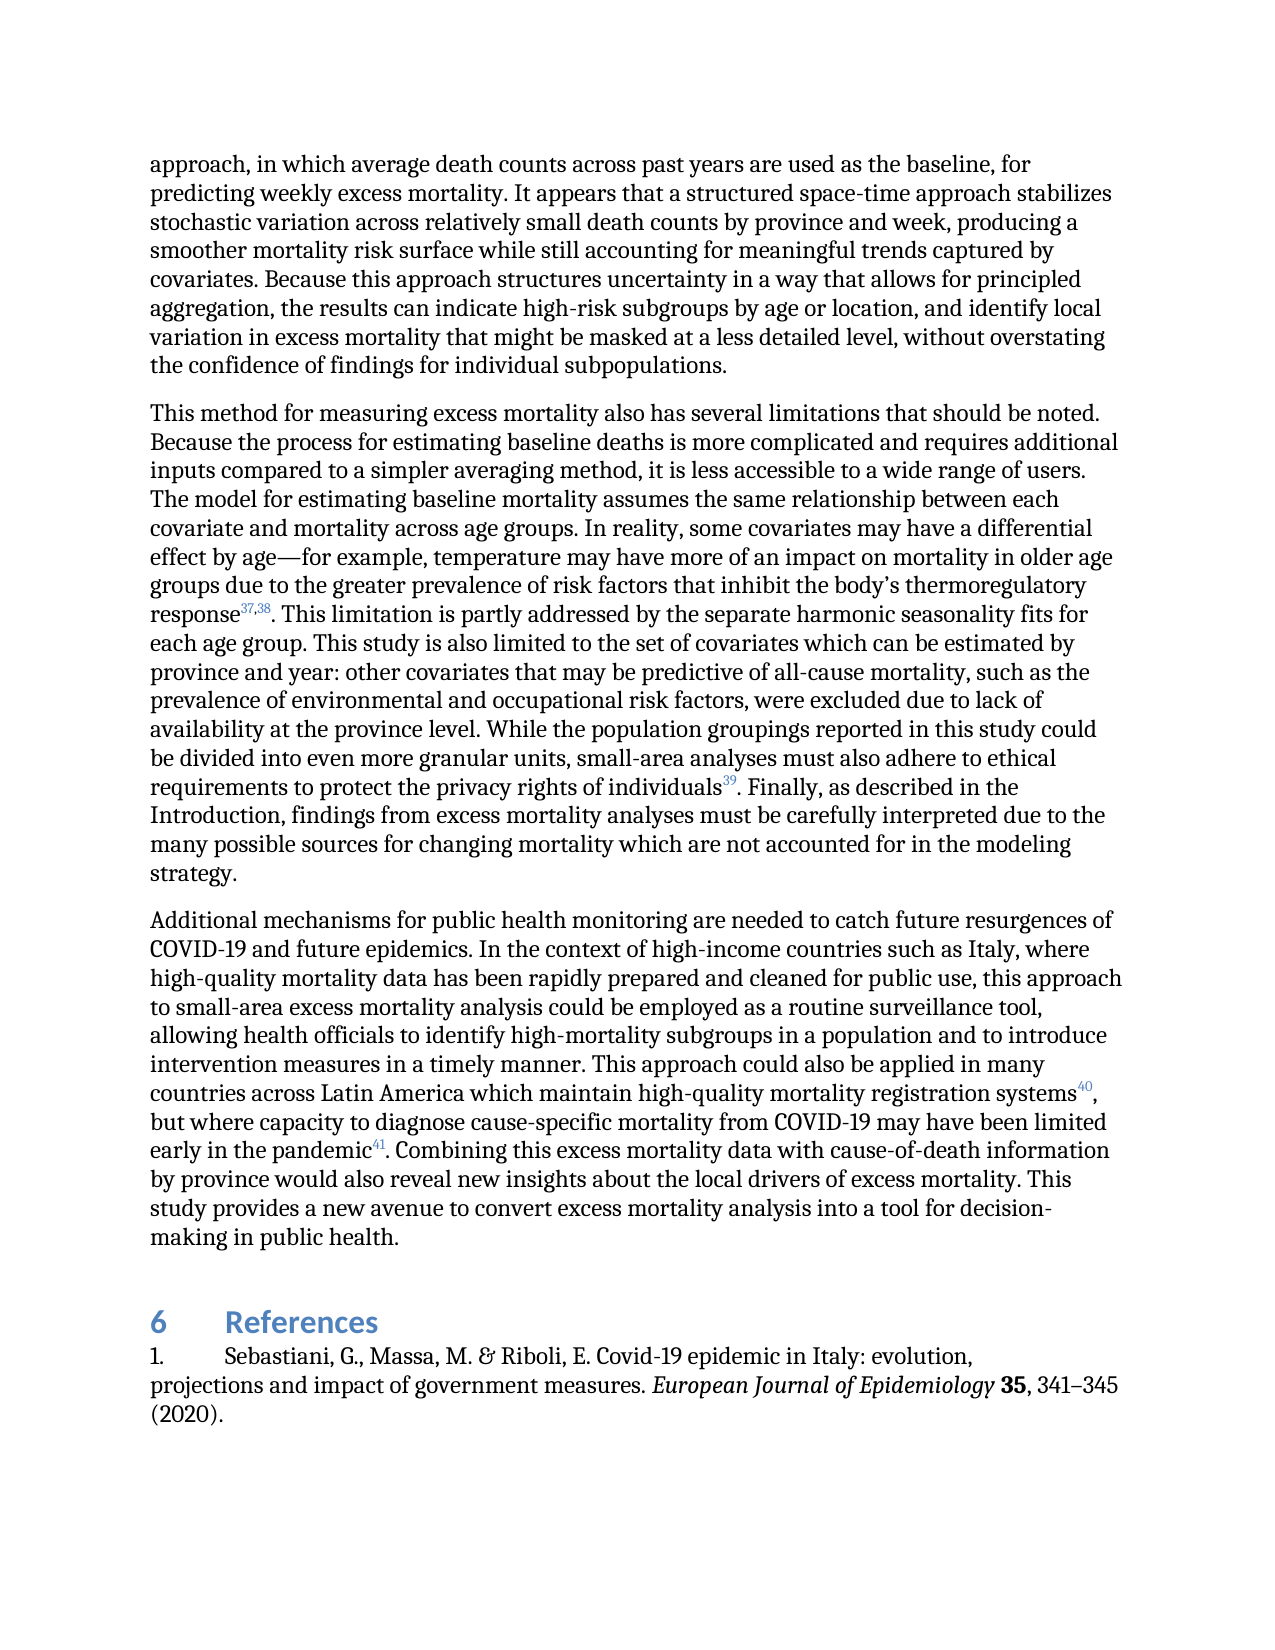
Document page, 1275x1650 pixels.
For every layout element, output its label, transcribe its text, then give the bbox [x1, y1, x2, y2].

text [150, 150, 1125, 380]
subtitle 6 References [150, 1301, 1125, 1342]
text This method for measuring excess mortality also has several limitations that should be noted. Because the process for estimating baseline deaths is more complicated and requires additional inputs compared to a simpler averaging method, it is less accessible to a wide range of users. The model for estimating baseline mortality assumes the same relationship between each covariate and mortality across age groups. In reality, some covariates may have a differential effect by age—for example, temperature may have more of an impact on mortality in older age groups due to the greater prevalence of risk factors that inhibit the body’s thermoregulatory response37,38⁠. This limitation is partly addressed by the separate harmonic seasonality fits for each age group. This study is also limited to the set of covariates which can be estimated by province and year: other covariates that may be predictive of all-cause mortality, such as the prevalence of environmental and occupational risk factors, were excluded due to lack of availability at the province level. While the population groupings reported in this study could be divided into even more granular units, small-area analyses must also adhere to ethical requirements to protect the privacy rights of individuals39⁠. Finally, as described in the Introduction, findings from excess mortality analyses must be carefully interpreted due to the many possible sources for changing mortality which are not accounted for in the modeling strategy. [150, 399, 1125, 887]
text 1. Sebastiani, G., Massa, M. & Riboli, E. Covid-19 epidemic in Italy: evolution, projections and impact of government measures. European Journal of Epidemiology 35, 341–345 (2020). [150, 1342, 1125, 1428]
text Additional mechanisms for public health monitoring are needed to catch future resurgences of COVID-19 and future epidemics. In the context of high-income countries such as Italy, where high-quality mortality data has been rapidly prepared and cleaned for public use, this approach to small-area excess mortality analysis could be employed as a routine surveillance tool, allowing health officials to identify high-mortality subgroups in a population and to introduce intervention measures in a timely manner. This approach could also be applied in many countries across Latin America which maintain high-quality mortality registration systems40⁠, but where capacity to diagnose cause-specific mortality from COVID-19 may have been limited early in the pandemic41⁠. Combining this excess mortality data with cause-of-death information by province would also reveal new insights about the local drivers of excess mortality. This study provides a new avenue to convert excess mortality analysis into a tool for decision-making in public health. [150, 906, 1125, 1251]
